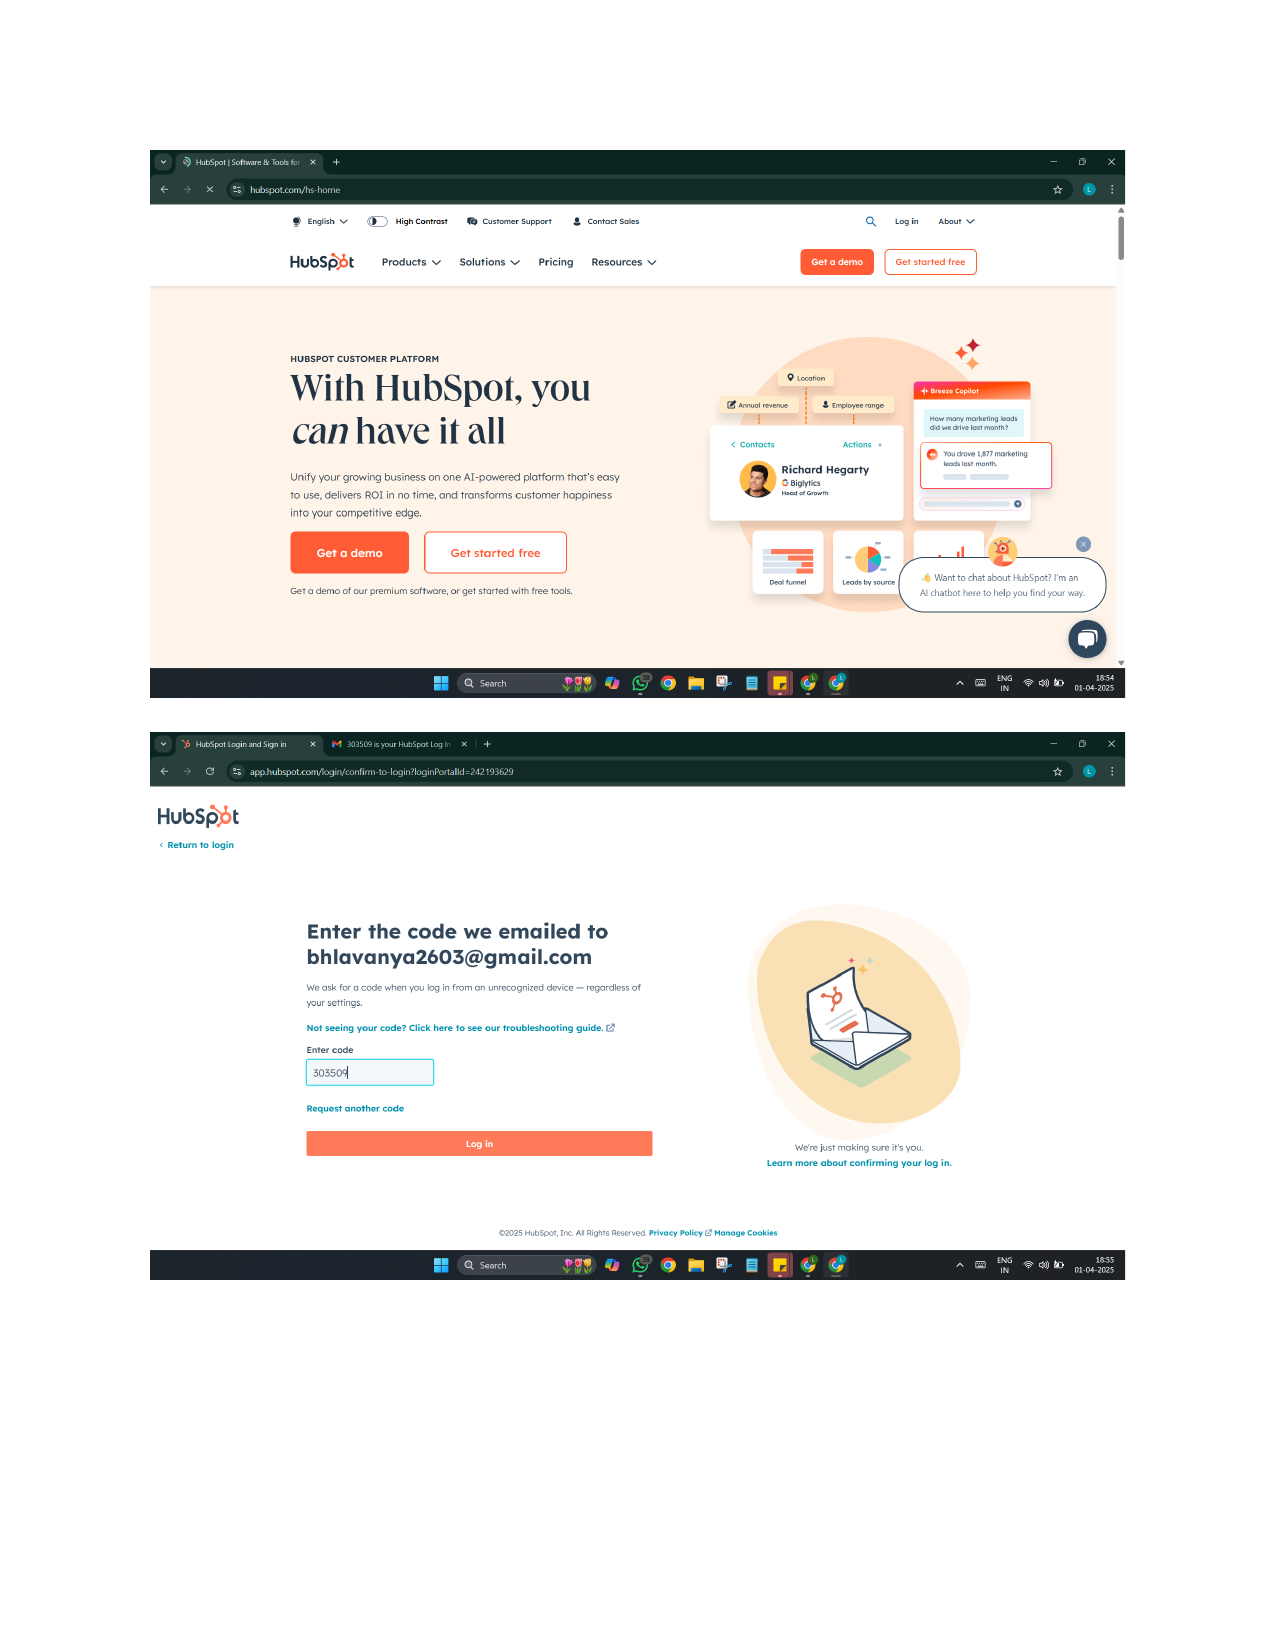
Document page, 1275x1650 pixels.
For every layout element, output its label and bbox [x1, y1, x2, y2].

picture [150, 732, 1125, 1280]
picture [150, 150, 1125, 698]
